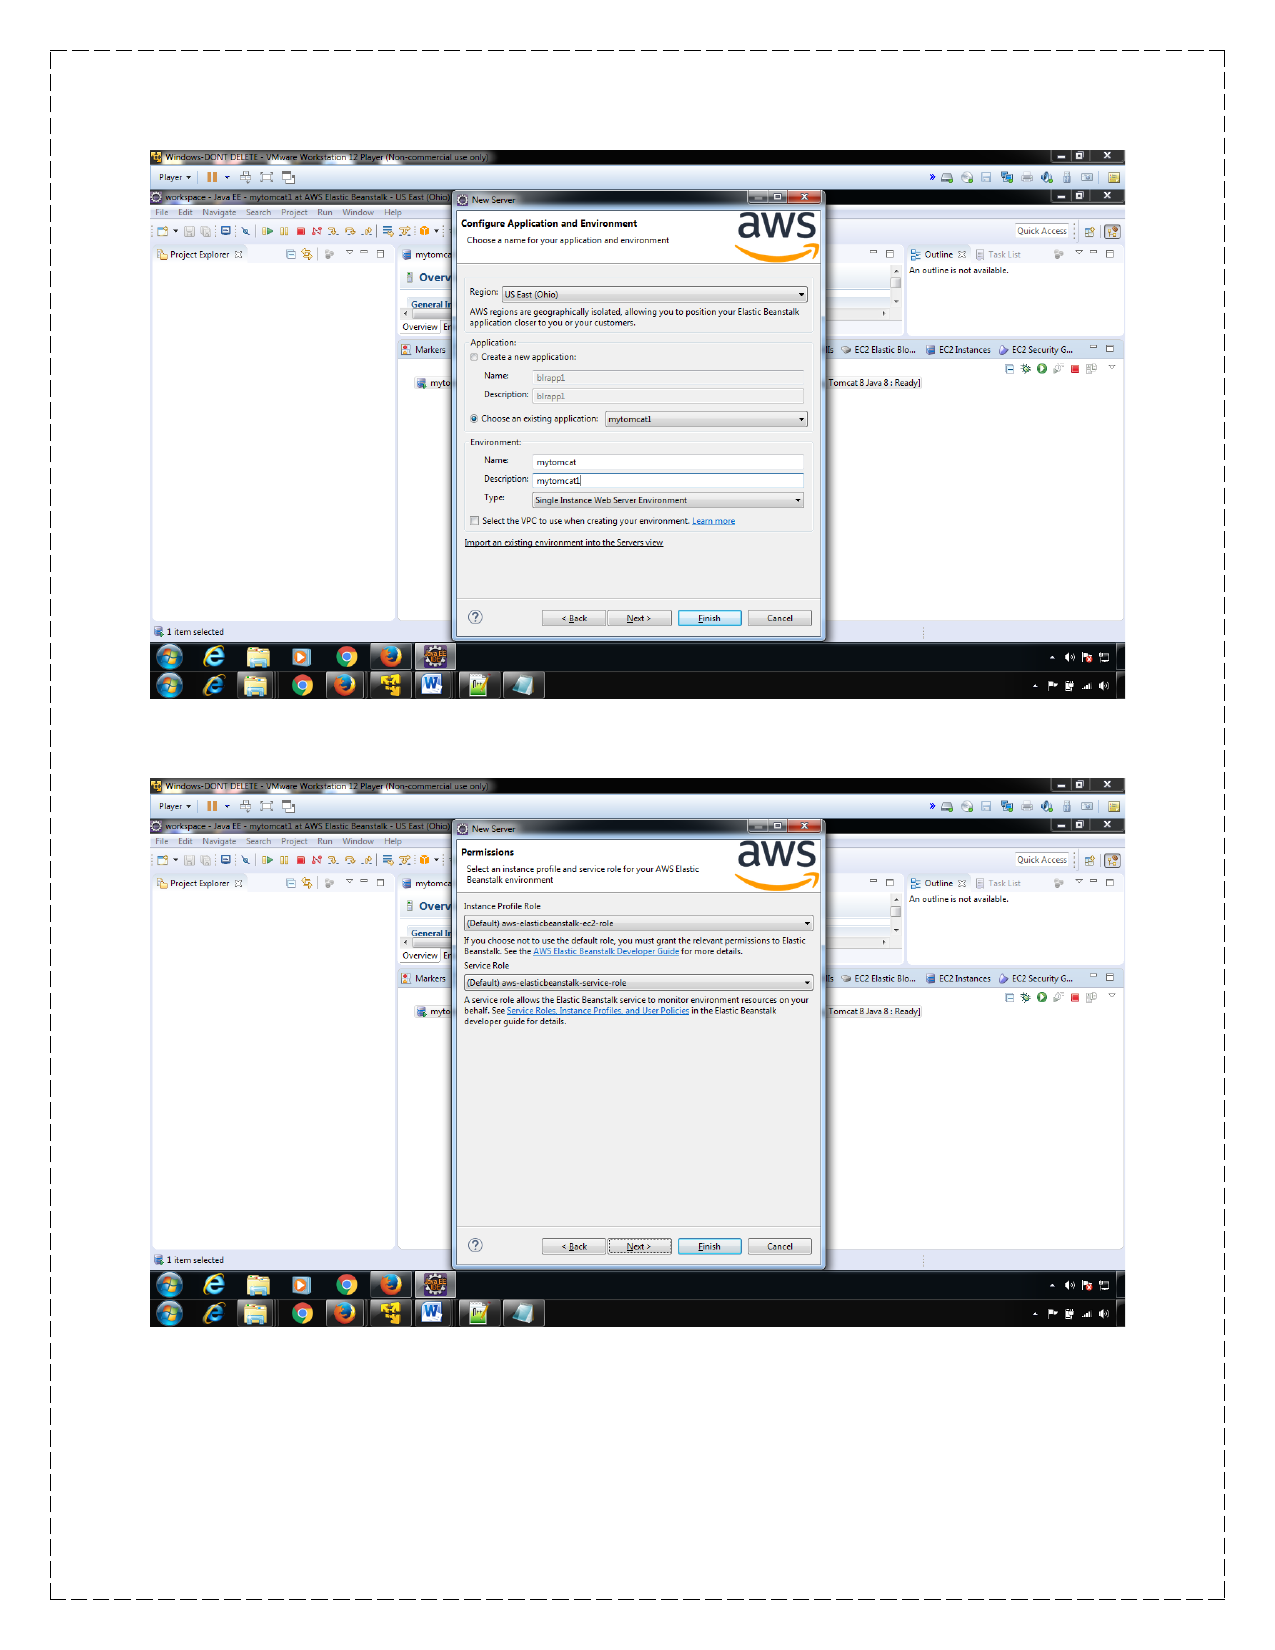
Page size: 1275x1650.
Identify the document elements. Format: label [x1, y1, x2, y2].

picture [150, 150, 1125, 699]
picture [150, 778, 1125, 1327]
